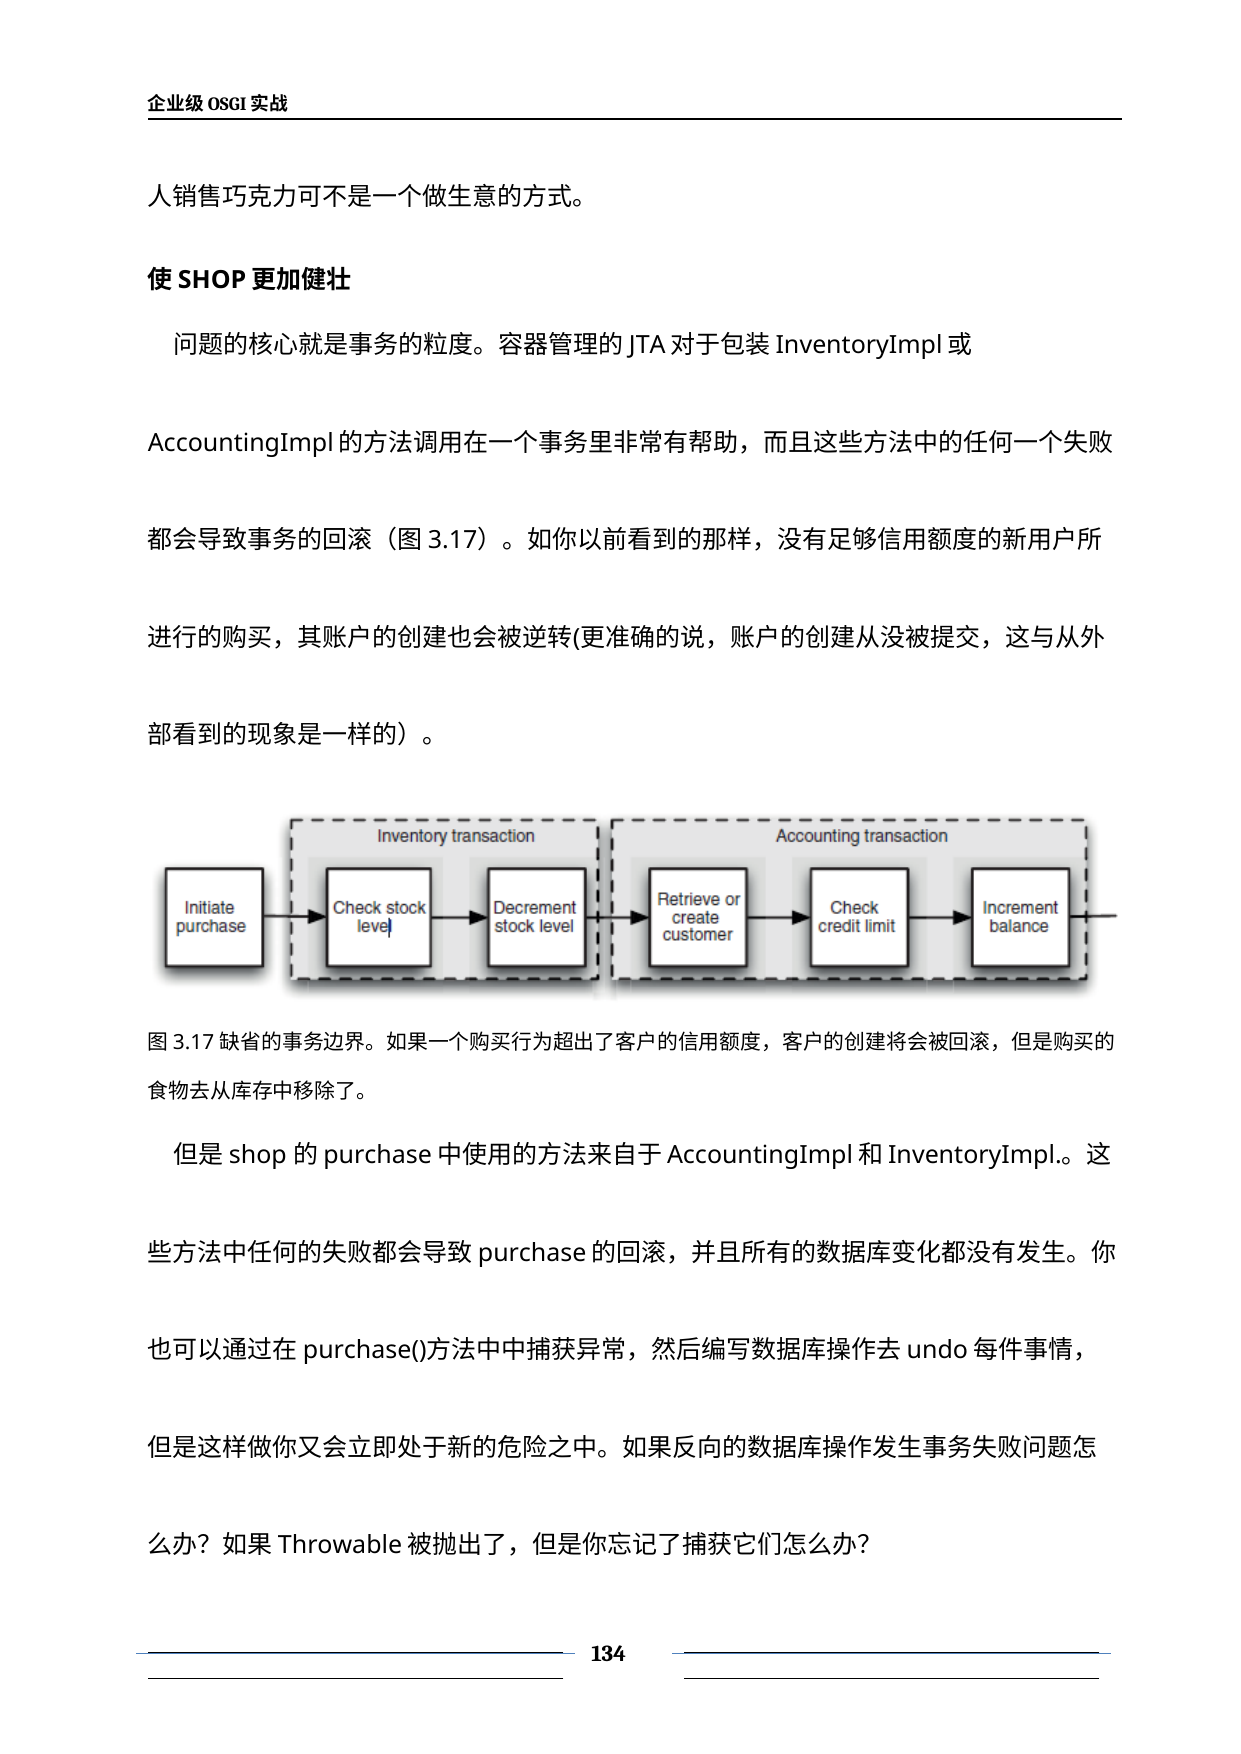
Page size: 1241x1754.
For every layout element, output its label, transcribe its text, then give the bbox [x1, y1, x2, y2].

text 但是shop 的purchase中使用的方法来自于AccountingImpl和InventoryImpl.。这些方法中任何的失败都会导致purchase的回滚，并且所有的数据库变化都没有发生。你也可以通过在purchase()方法中中捕获异常，然后编写数据库操作去undo每件事情，但是这样做你又会立即处于新的危险之中。如果反向的数据库操作发生事务失败问题怎么办？如果Throwable被抛出了，但是你忘记了捕获它们怎么办？ [148, 1120, 1122, 1575]
text 使SHOP更加健壮 [148, 245, 1122, 310]
text 图3.17 缺省的事务边界。如果一个购买行为超出了客户的信用额度，客户的创建将会被回滚，但是购买的食物去从库存中移除了。 [148, 1024, 1122, 1105]
picture [147, 790, 1122, 1004]
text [148, 162, 1122, 227]
text 问题的核心就是事务的粒度。容器管理的JTA对于包装InventoryImpl或AccountingImpl的方法调用在一个事务里非常有帮助，而且这些方法中的任何一个失败都会导致事务的回滚（图3.17）。如你以前看到的那样，没有足够信用额度的新用户所进行的购买，其账户的创建也会被逆转(更准确的说，账户的创建从没被提交，这与从外部看到的现象是一样的）。 [148, 310, 1122, 765]
